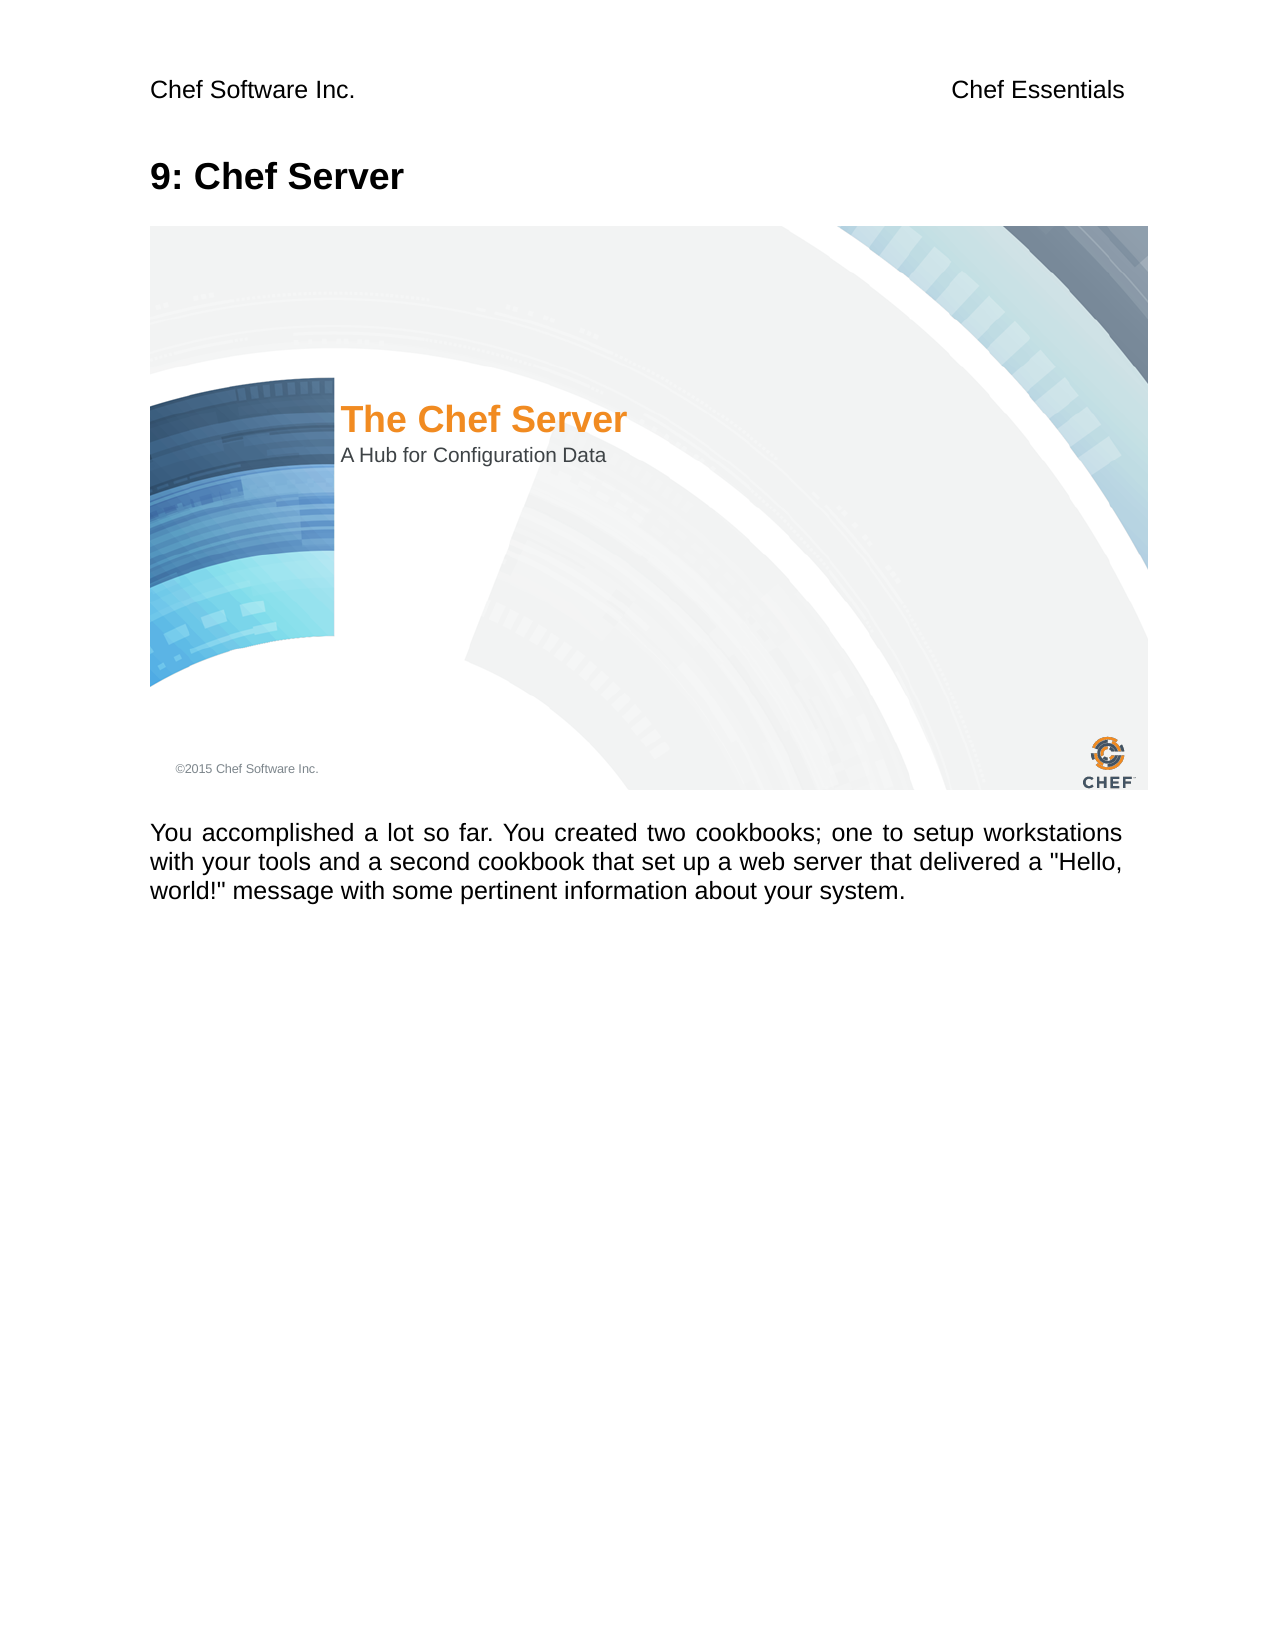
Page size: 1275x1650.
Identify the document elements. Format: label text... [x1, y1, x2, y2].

text You accomplished a lot so far. You created two cookbooks; one to setup workstations with your tools and a second cookbook that set up a web server that delivered a "Hello, world!" message with some pertinent information about your system. [150, 818, 1125, 904]
subtitle 9: Chef Server [150, 154, 1125, 197]
